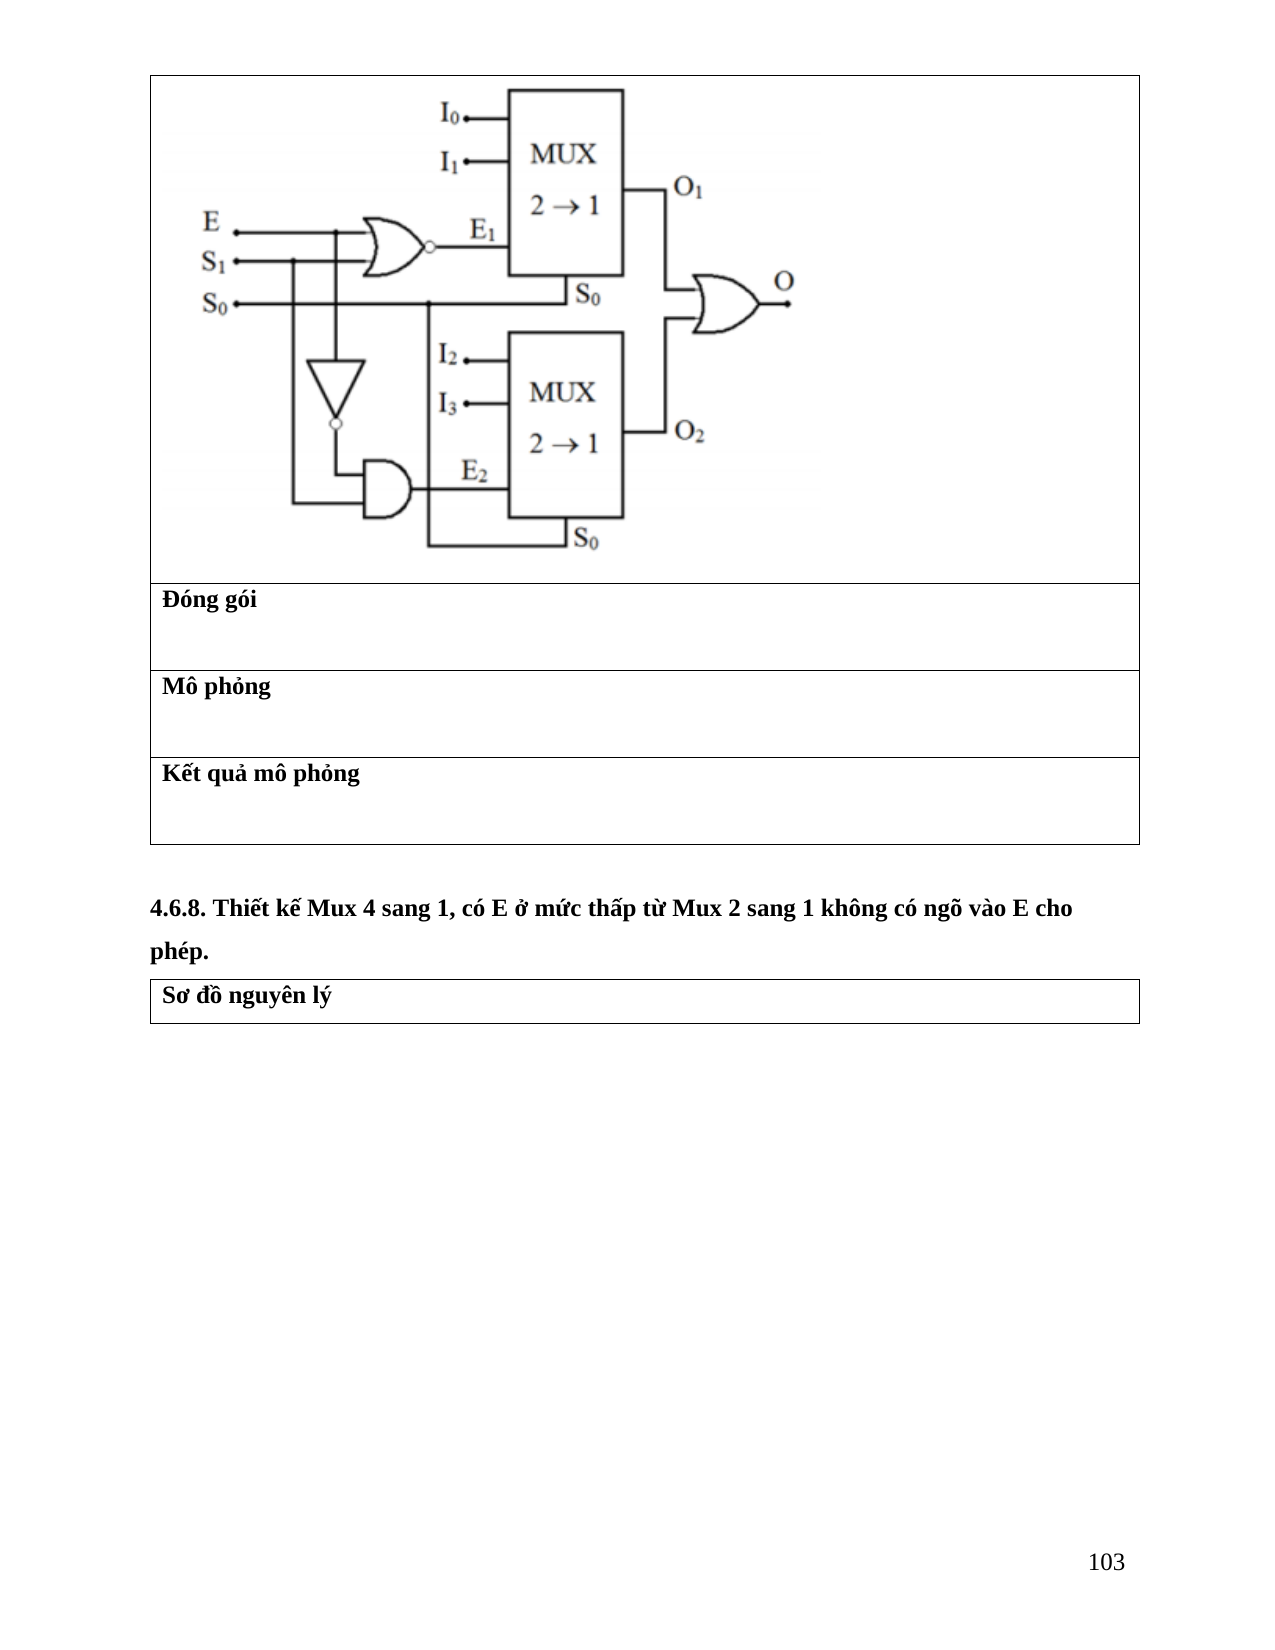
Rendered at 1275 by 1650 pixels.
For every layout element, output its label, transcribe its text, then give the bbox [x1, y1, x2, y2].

table_cell Mô phỏng [151, 671, 1139, 757]
table_cell Đóng gói [151, 584, 1139, 670]
table_header Sơ đồ nguyên lý [151, 980, 1139, 1023]
table_header Sơ đồ nguyên lý [151, 76, 1139, 583]
subtitle 4.6.8. Thiết kế Mux 4 sang 1, có E ở mức thấp từ Mux 2 sang 1 không có ngõ vào E cho phép. [150, 893, 1125, 965]
table_cell Kết quả mô phỏng [151, 758, 1139, 844]
picture [161, 76, 822, 569]
